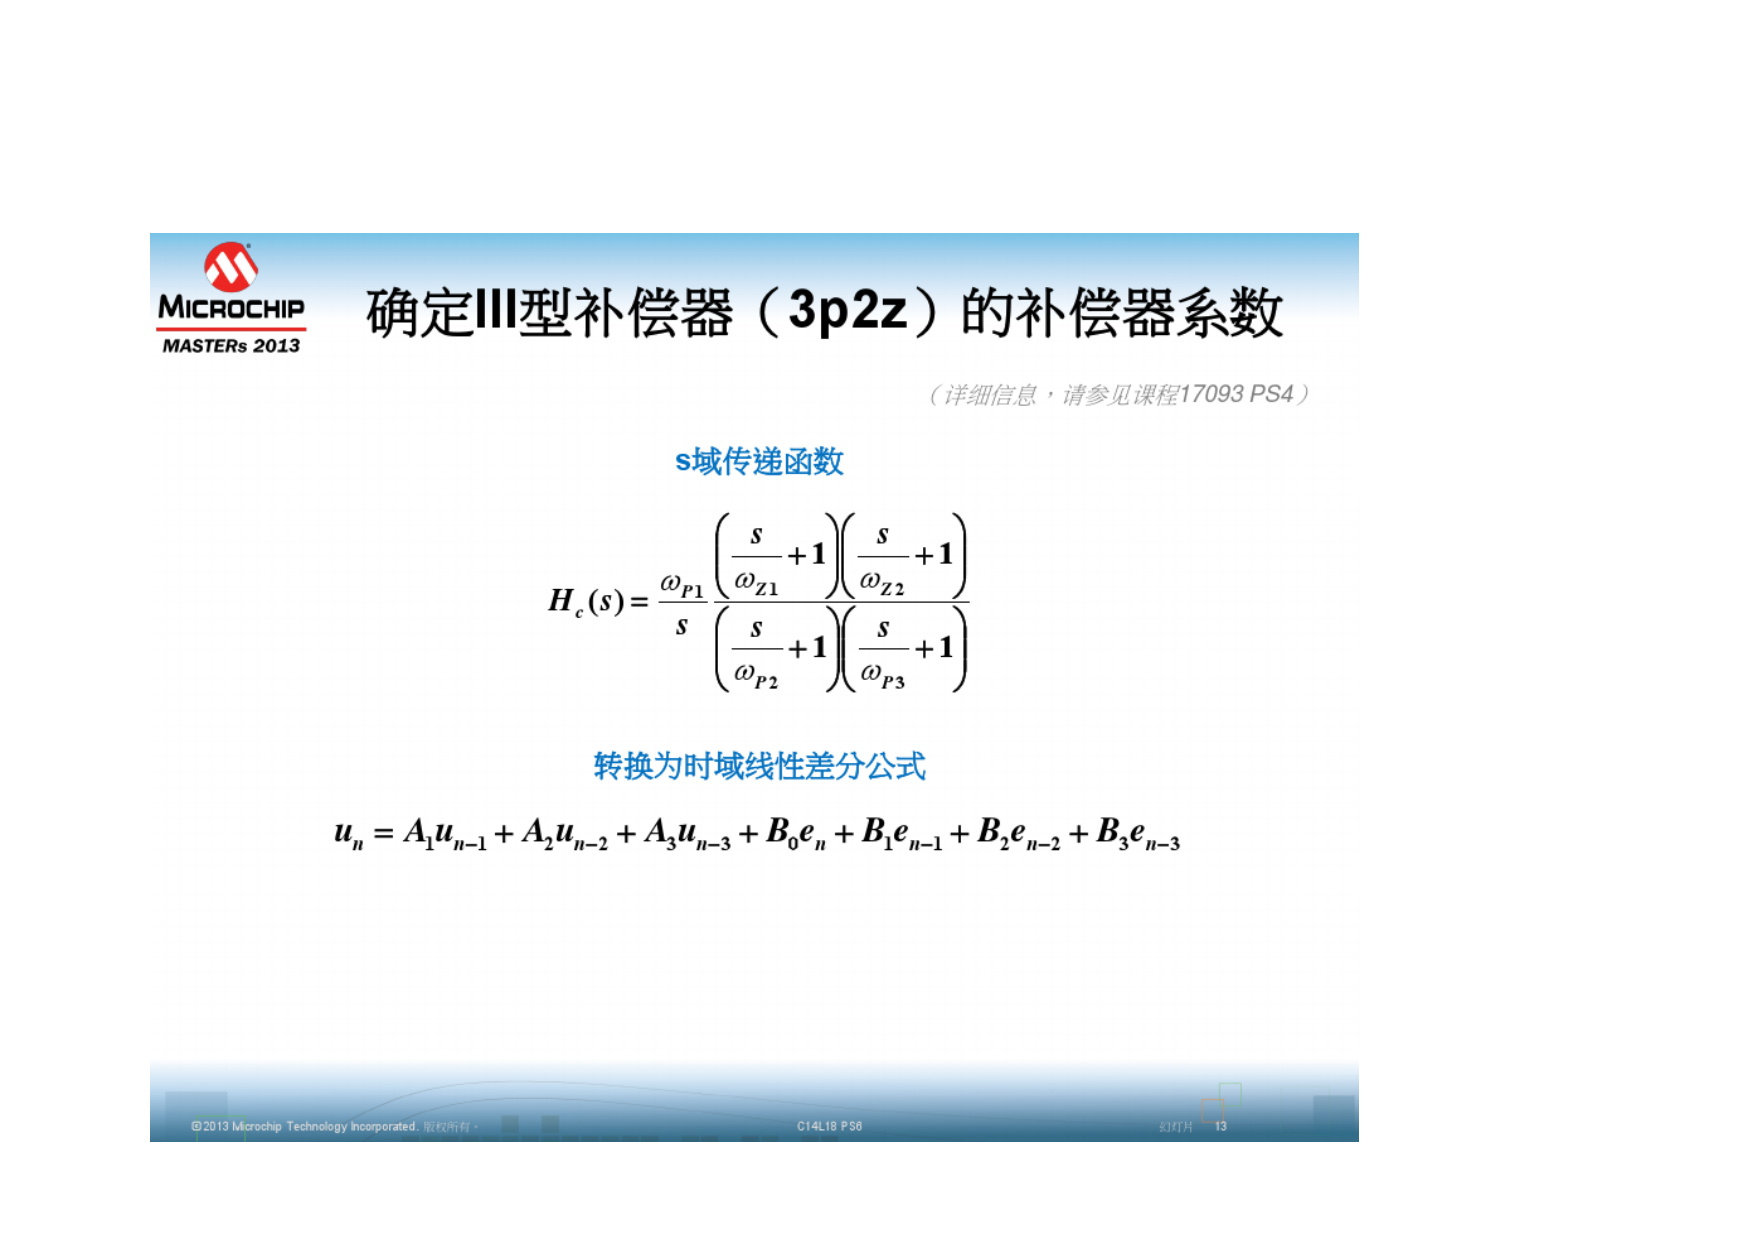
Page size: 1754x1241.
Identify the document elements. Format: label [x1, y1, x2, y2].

picture [150, 233, 1359, 1142]
